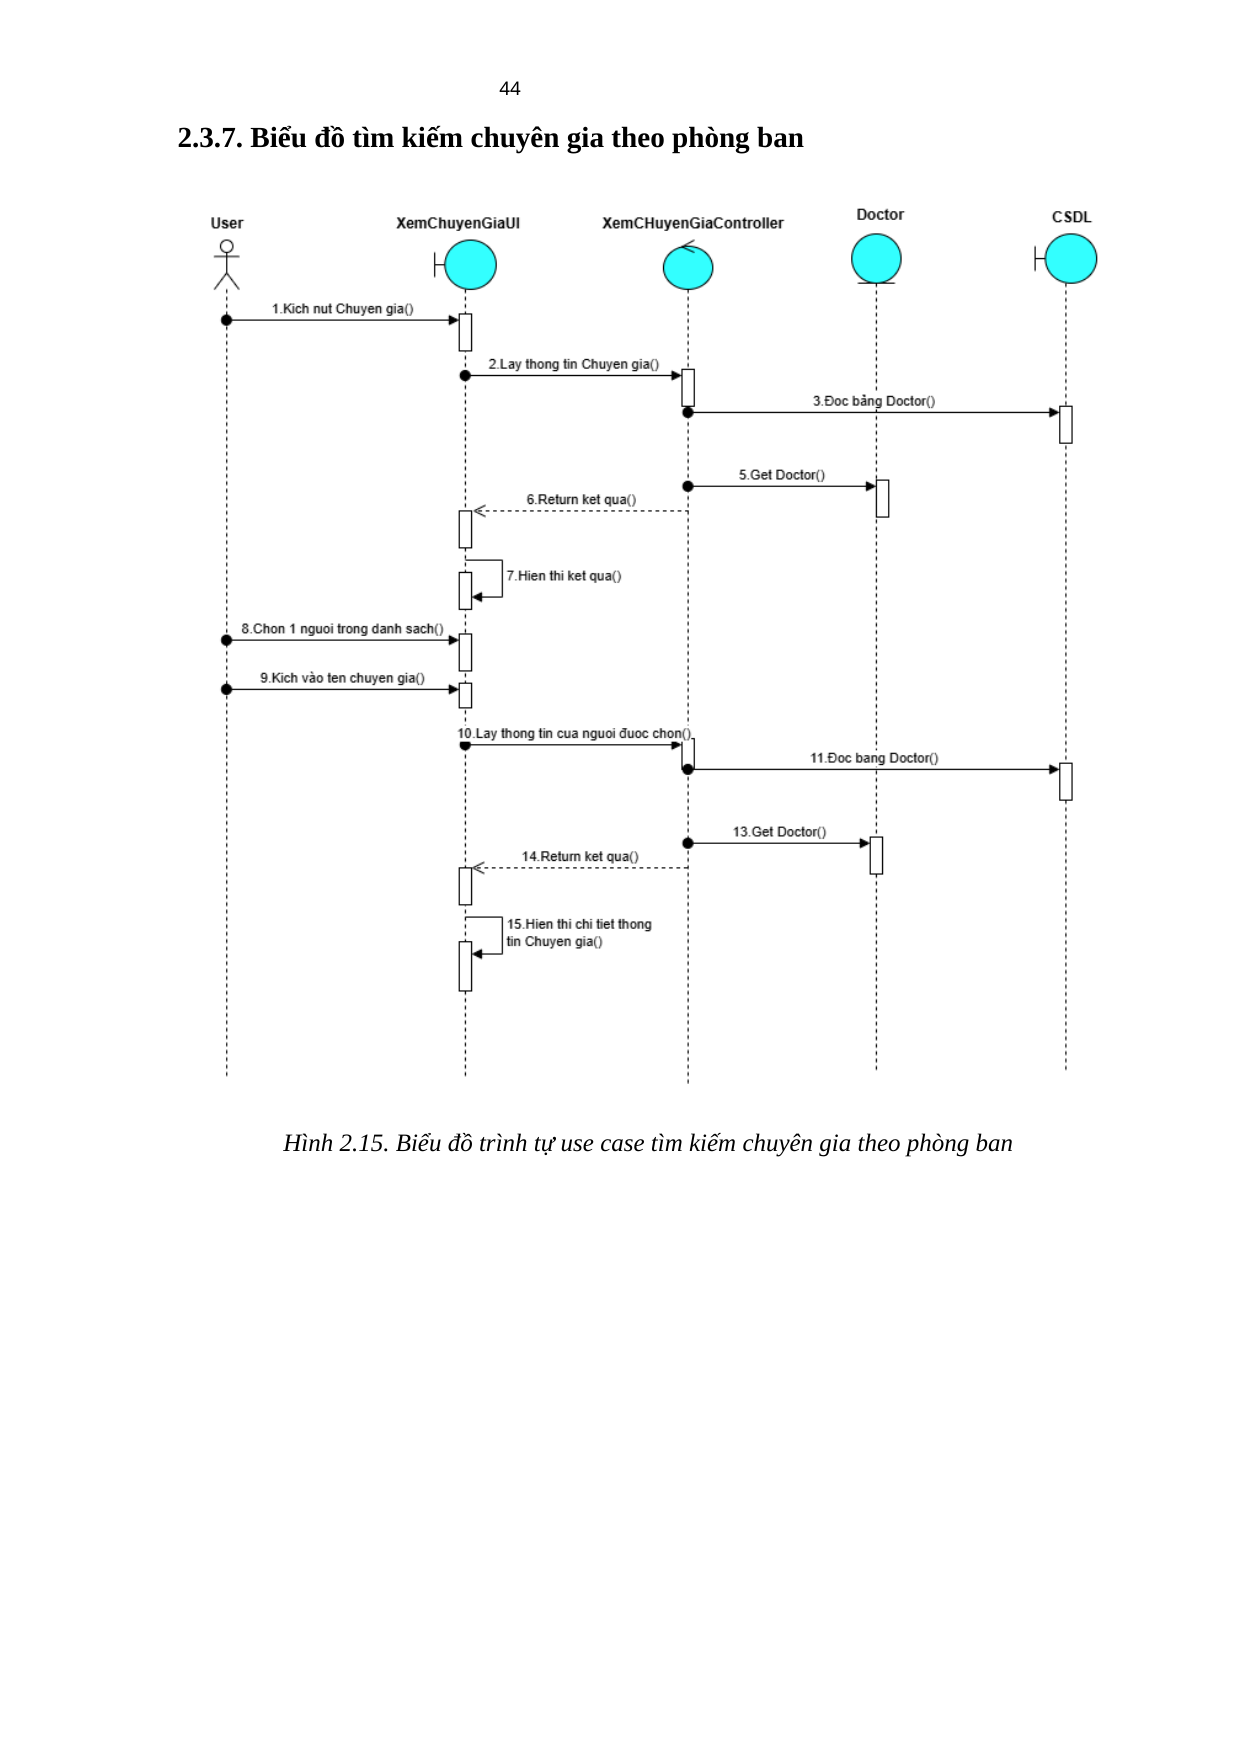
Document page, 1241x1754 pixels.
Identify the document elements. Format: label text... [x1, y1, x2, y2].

text Hình 2.15. Biểu đồ trình tự use case tìm kiếm chuyên gia theo phòng ban [177, 1128, 1121, 1156]
subtitle 2.3.7. Biểu đồ tìm kiếm chuyên gia theo phòng ban [177, 120, 1121, 154]
picture [177, 200, 1122, 1084]
